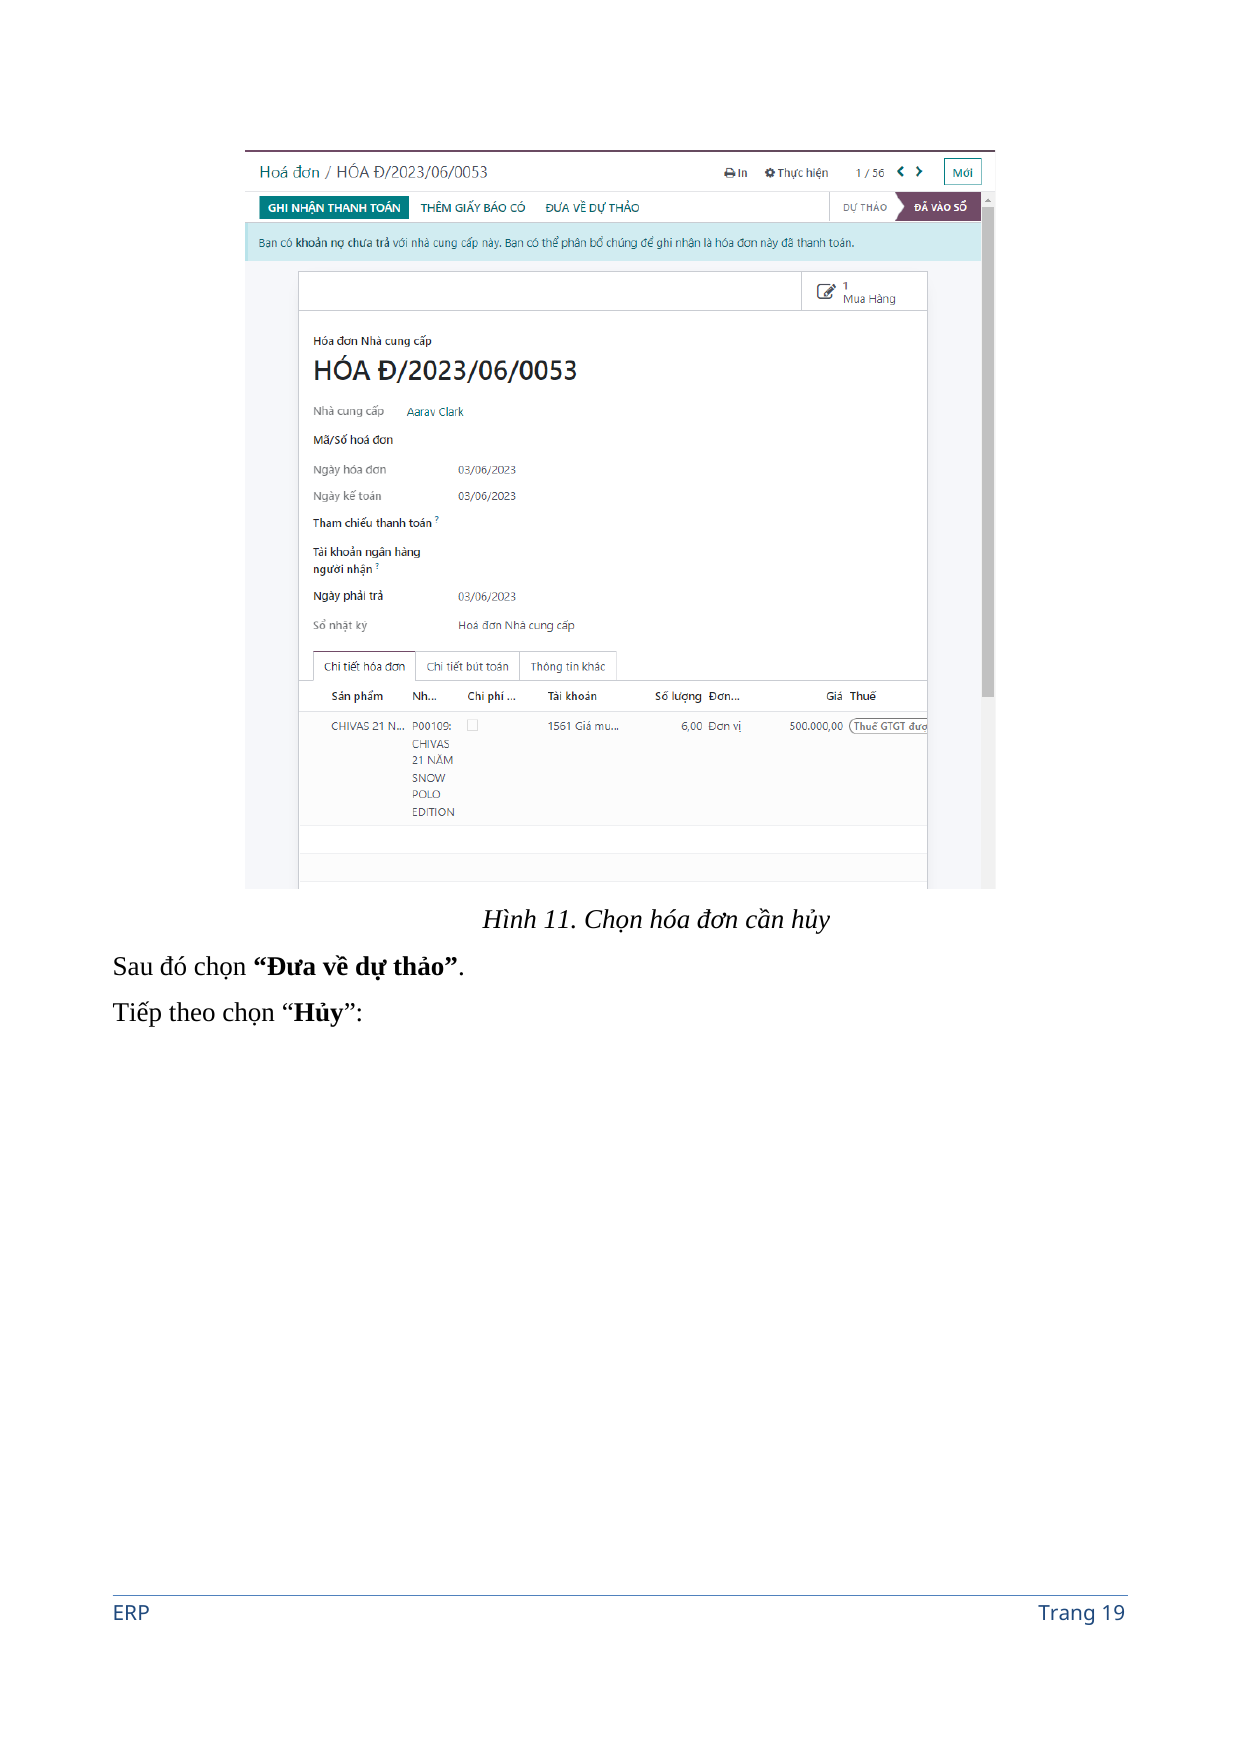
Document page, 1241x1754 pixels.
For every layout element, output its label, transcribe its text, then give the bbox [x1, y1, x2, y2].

text Tiếp theo chọn “Hủy”: [112, 997, 1128, 1028]
picture [245, 150, 995, 889]
text Sau đó chọn “Đưa về dự thảo”. [112, 950, 1128, 981]
text Hình 11. Chọn hóa đơn cần hủy [112, 903, 1128, 934]
